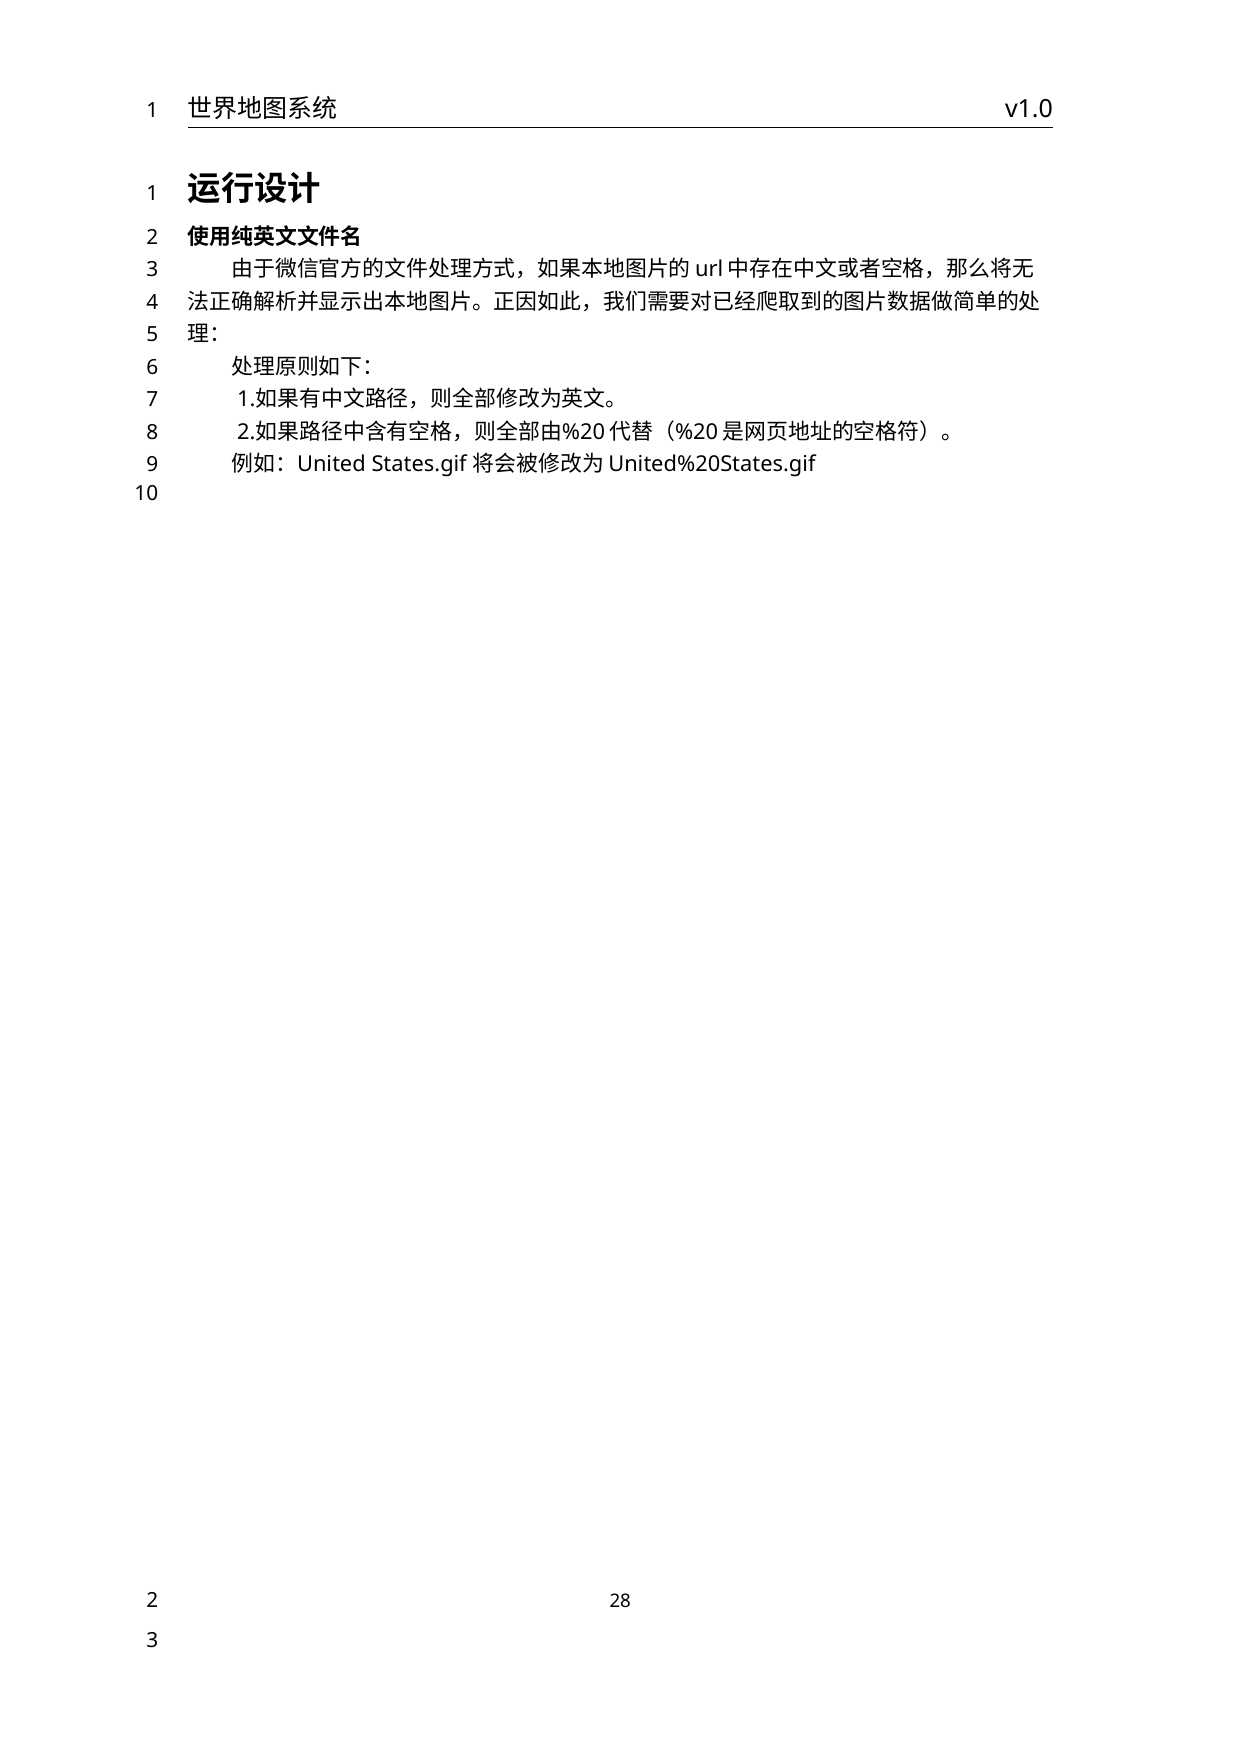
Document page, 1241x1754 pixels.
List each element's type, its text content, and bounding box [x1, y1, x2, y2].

text 1.如果有中文路径，则全部修改为英文。 [187, 381, 1053, 413]
text 由于微信官方的文件处理方式，如果本地图片的url中存在中文或者空格，那么将无法正确解析并显示出本地图片。正因如此，我们需要对已经爬取到的图片数据做简单的处理： [187, 251, 1053, 348]
text 处理原则如下： [187, 348, 1053, 381]
text 使用纯英文文件名 [187, 218, 1053, 251]
text 2.如果路径中含有空格，则全部由%20代替（%20是网页地址的空格符）。 [187, 413, 1053, 446]
text 运行设计 [187, 153, 1053, 218]
text 例如：United States.gif 将会被修改为United%20States.gif [187, 446, 1053, 478]
